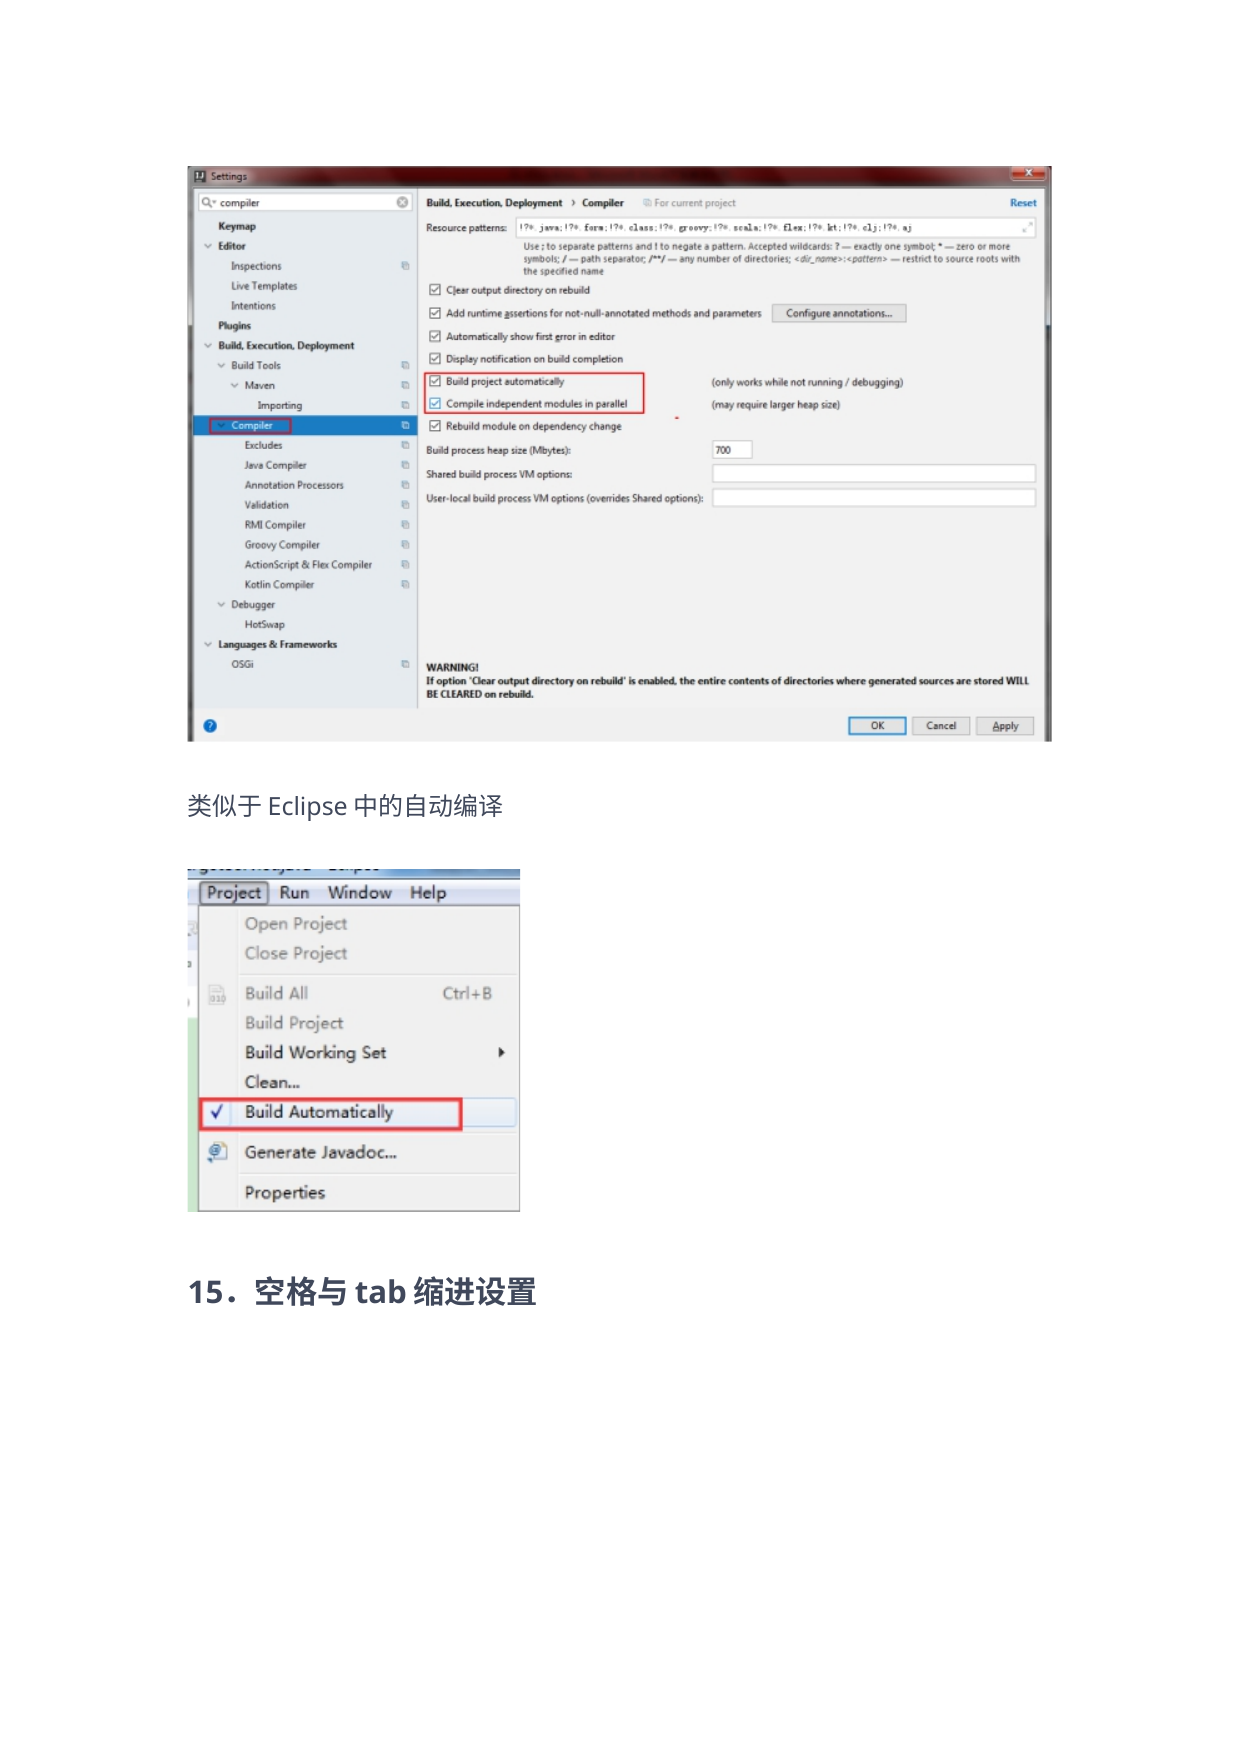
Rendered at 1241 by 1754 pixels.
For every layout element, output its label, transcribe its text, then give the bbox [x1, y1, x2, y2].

text 15．空格与tab缩进设置 [187, 1257, 1053, 1322]
text 类似于Eclipse中的自动编译 [187, 772, 1053, 837]
picture [187, 166, 1053, 743]
picture [187, 869, 521, 1212]
